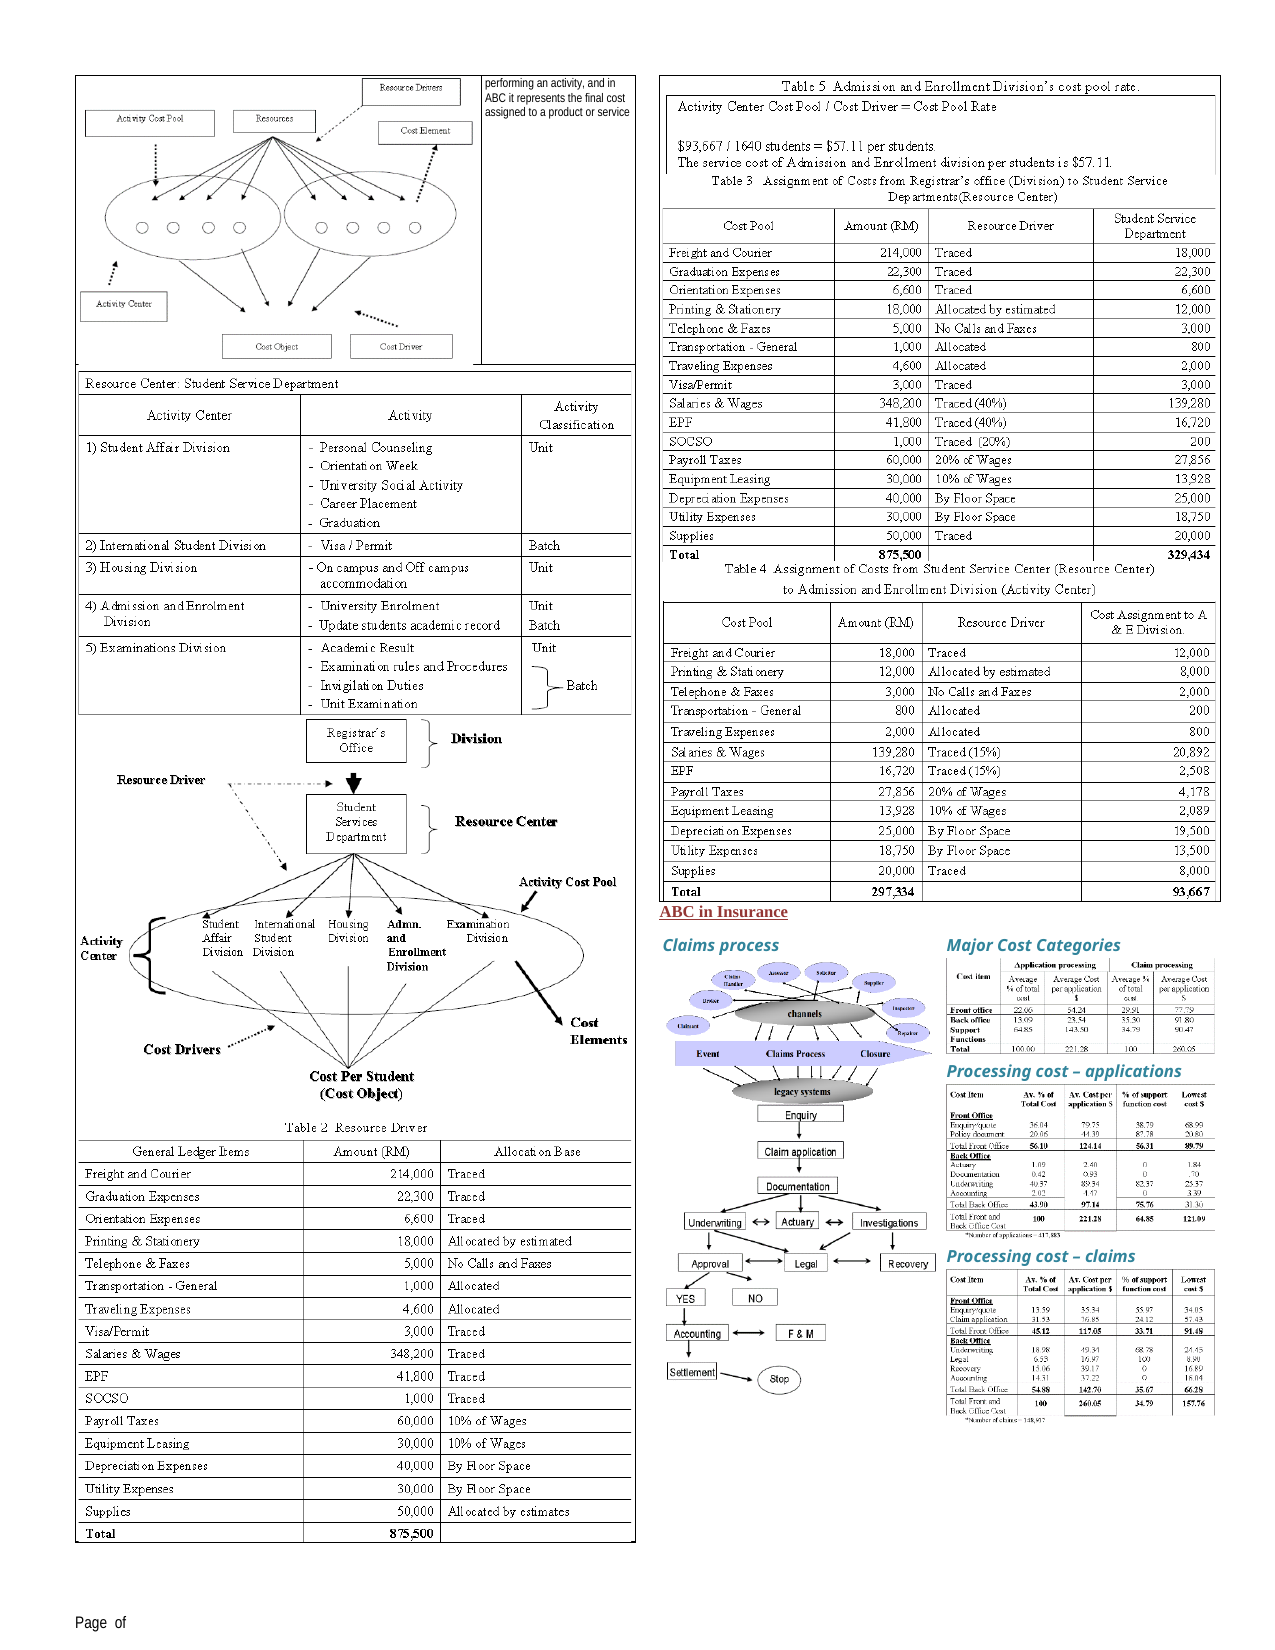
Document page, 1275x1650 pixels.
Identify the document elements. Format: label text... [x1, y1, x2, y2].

table_cell [76, 365, 635, 1541]
picture [78, 371, 632, 715]
picture [662, 958, 939, 1397]
picture [78, 76, 474, 365]
picture [946, 1084, 1215, 1239]
table_cell [1216, 76, 1220, 901]
picture [946, 1269, 1215, 1424]
picture [78, 1123, 632, 1542]
picture [946, 958, 1215, 1054]
picture [662, 76, 1216, 901]
table_header Major Cost Categories Processing cost – applications Processing cost – claims [944, 928, 1219, 1423]
picture [78, 717, 632, 1104]
table_header Claims process [659, 928, 943, 1423]
subtitle ABC in Insurance [659, 902, 1213, 921]
